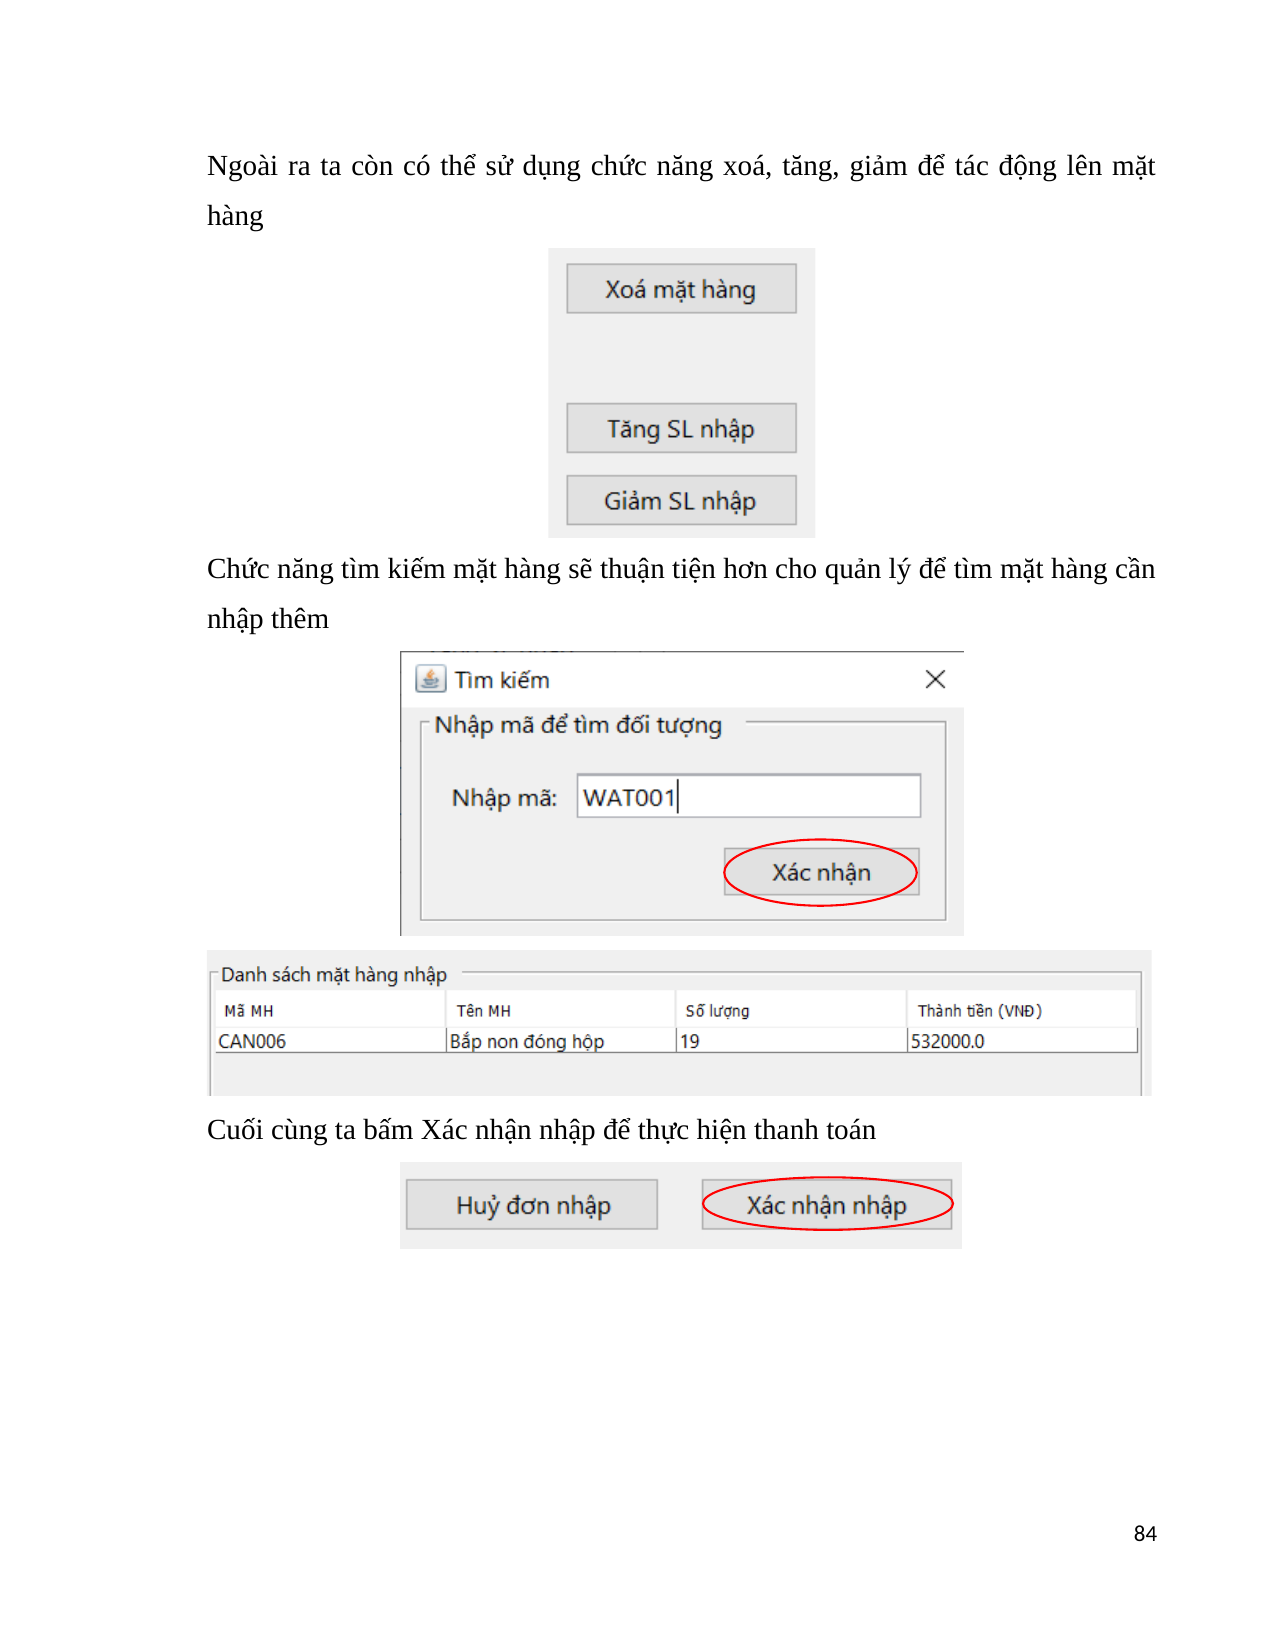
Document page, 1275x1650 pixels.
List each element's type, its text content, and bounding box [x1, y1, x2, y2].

text Chức năng tìm kiếm mặt hàng sẽ thuận tiện hơn cho quản lý để tìm mặt hàng cần nhập thêm [207, 551, 1157, 635]
picture [206, 950, 1152, 1096]
text Ngoài ra ta còn có thể sử dụng chức năng xoá, tăng, giảm để tác động lên mặt hàng [207, 148, 1157, 232]
picture [400, 651, 964, 936]
picture [400, 1162, 962, 1249]
picture [548, 248, 816, 538]
